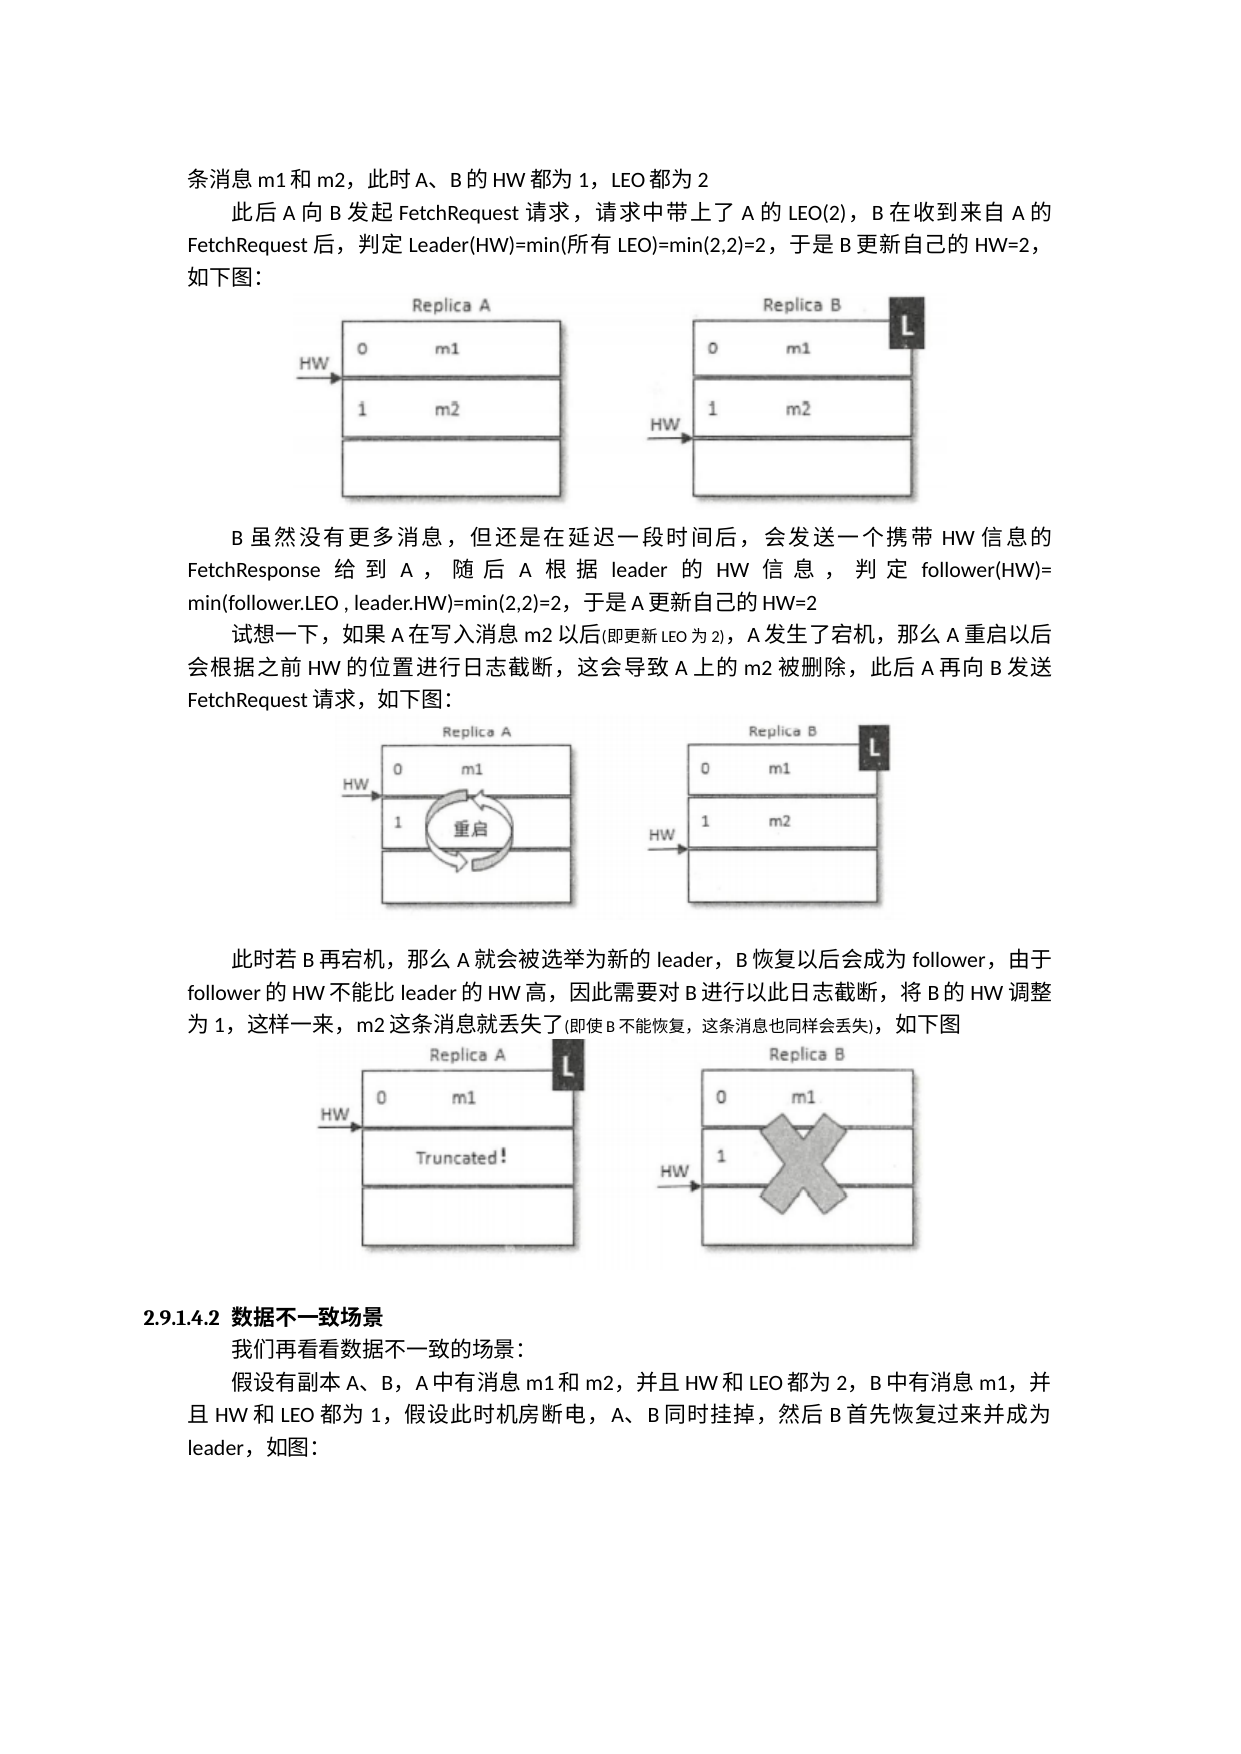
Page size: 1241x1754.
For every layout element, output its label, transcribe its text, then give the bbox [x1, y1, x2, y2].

text 我们再看看数据不一致的场景： [187, 1332, 1053, 1364]
text B虽然没有更多消息，但还是在延迟一段时间后，会发送一个携带HW信息的FetchResponse给到A，随后A根据leader的HW信息，判定follower(HW)= min(follower.LEO , leader.HW)=min(2,2)=2，于是A更新自己的HW=2 [187, 519, 1053, 617]
text 此后A向B发起FetchRequest请求，请求中带上了A的LEO(2)，B在收到来自A的FetchRequest后，判定Leader(HW)=min(所有LEO)=min(2,2)=2，于是B更新自己的HW=2，如下图： [187, 194, 1053, 292]
picture [292, 292, 948, 510]
picture [334, 714, 906, 920]
text 此时若B再宕机，那么A就会被选举为新的leader，B恢复以后会成为follower，由于follower的HW不能比leader的HW高，因此需要对B进行以此日志截断，将B的HW调整为1，这样一来，m2这条消息就丢失了(即使B不能恢复，这条消息也同样会丢失)，如下图 [187, 942, 1053, 1039]
text 假设有副本A、B，A中有消息m1和m2，并且HW和LEO都为2，B中有消息m1，并且HW和LEO都为1，假设此时机房断电，A、B同时挂掉，然后B首先恢复过来并成为leader，如图： [187, 1364, 1053, 1462]
text 数据不一致场景 [143, 1299, 1053, 1332]
picture [315, 1039, 925, 1270]
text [187, 162, 1053, 194]
text 试想一下，如果A在写入消息m2以后(即更新LEO为2)，A发生了宕机，那么A重启以后会根据之前HW的位置进行日志截断，这会导致A上的m2被删除，此后A再向B发送FetchRequest请求，如下图： [187, 617, 1053, 714]
